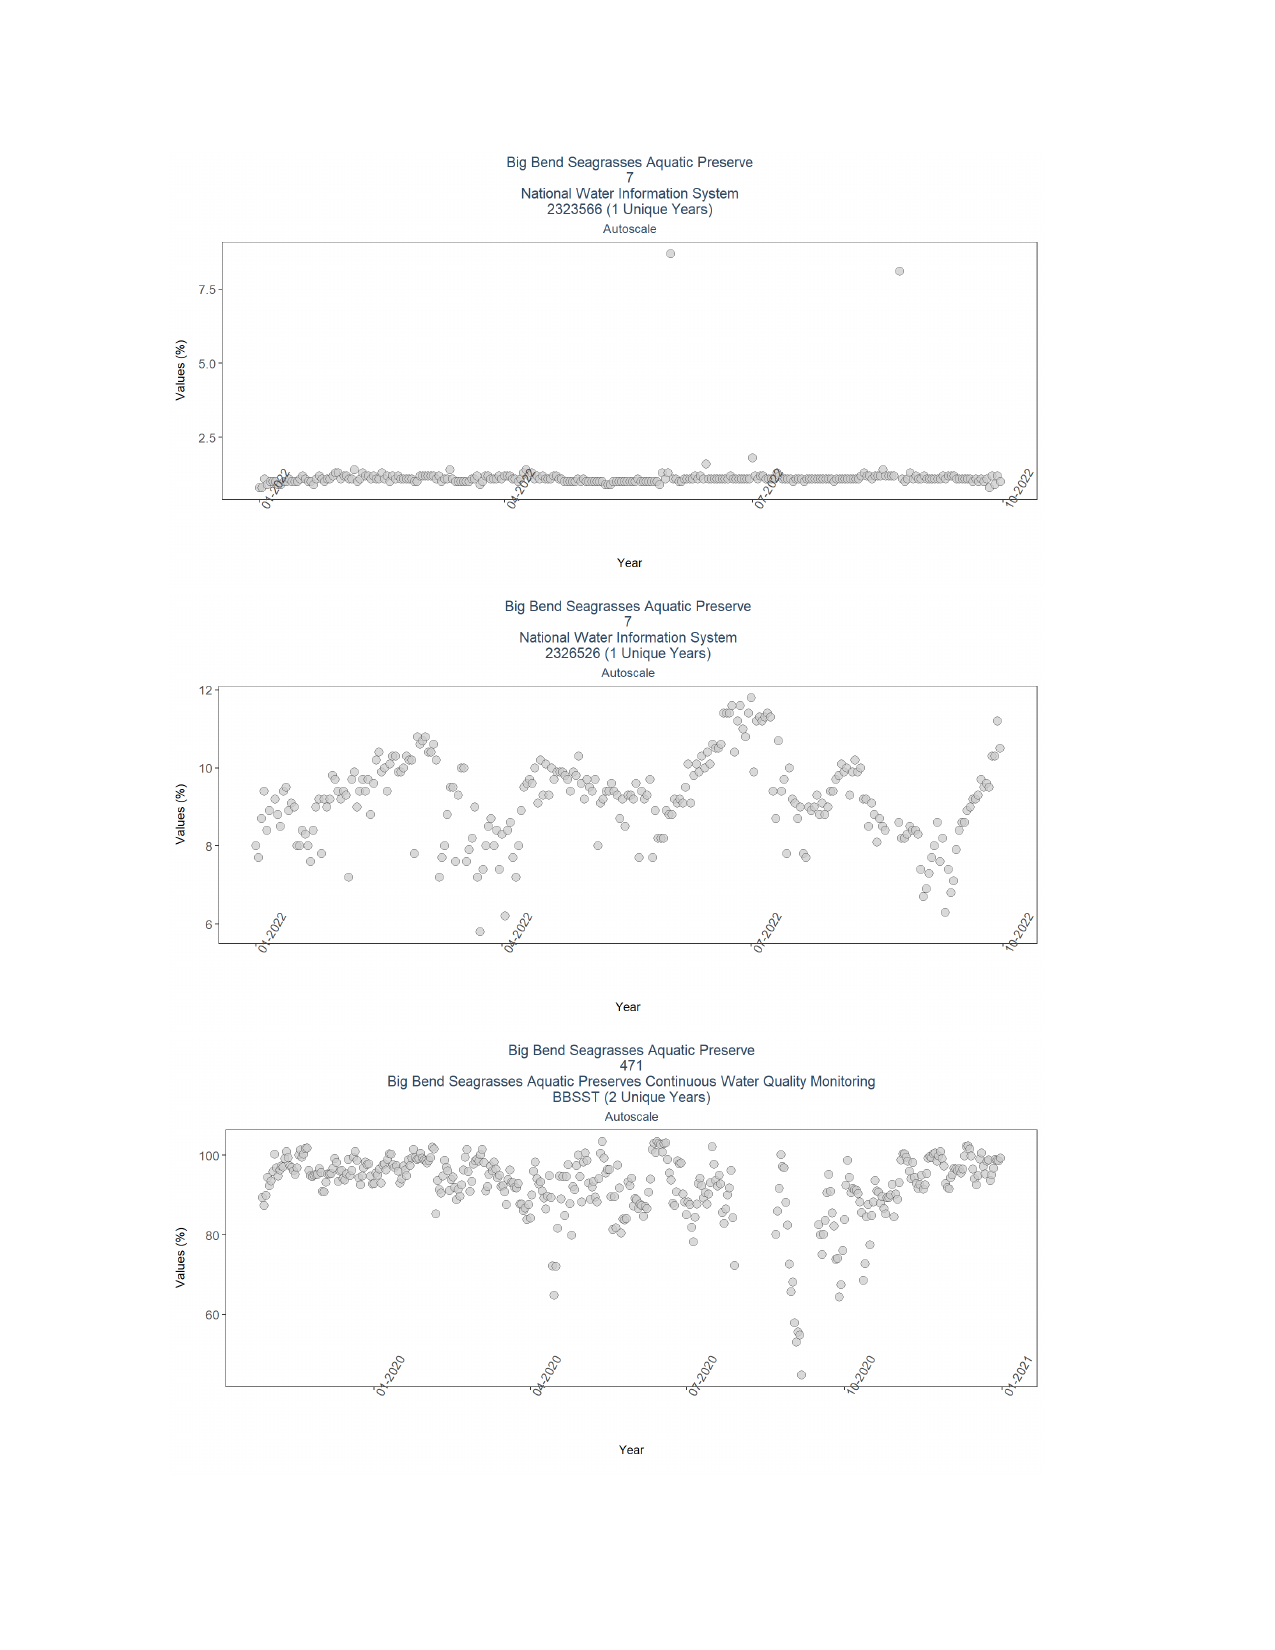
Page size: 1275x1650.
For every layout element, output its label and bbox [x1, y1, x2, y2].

picture [168, 150, 1044, 588]
picture [168, 593, 1044, 1032]
picture [168, 1037, 1044, 1475]
